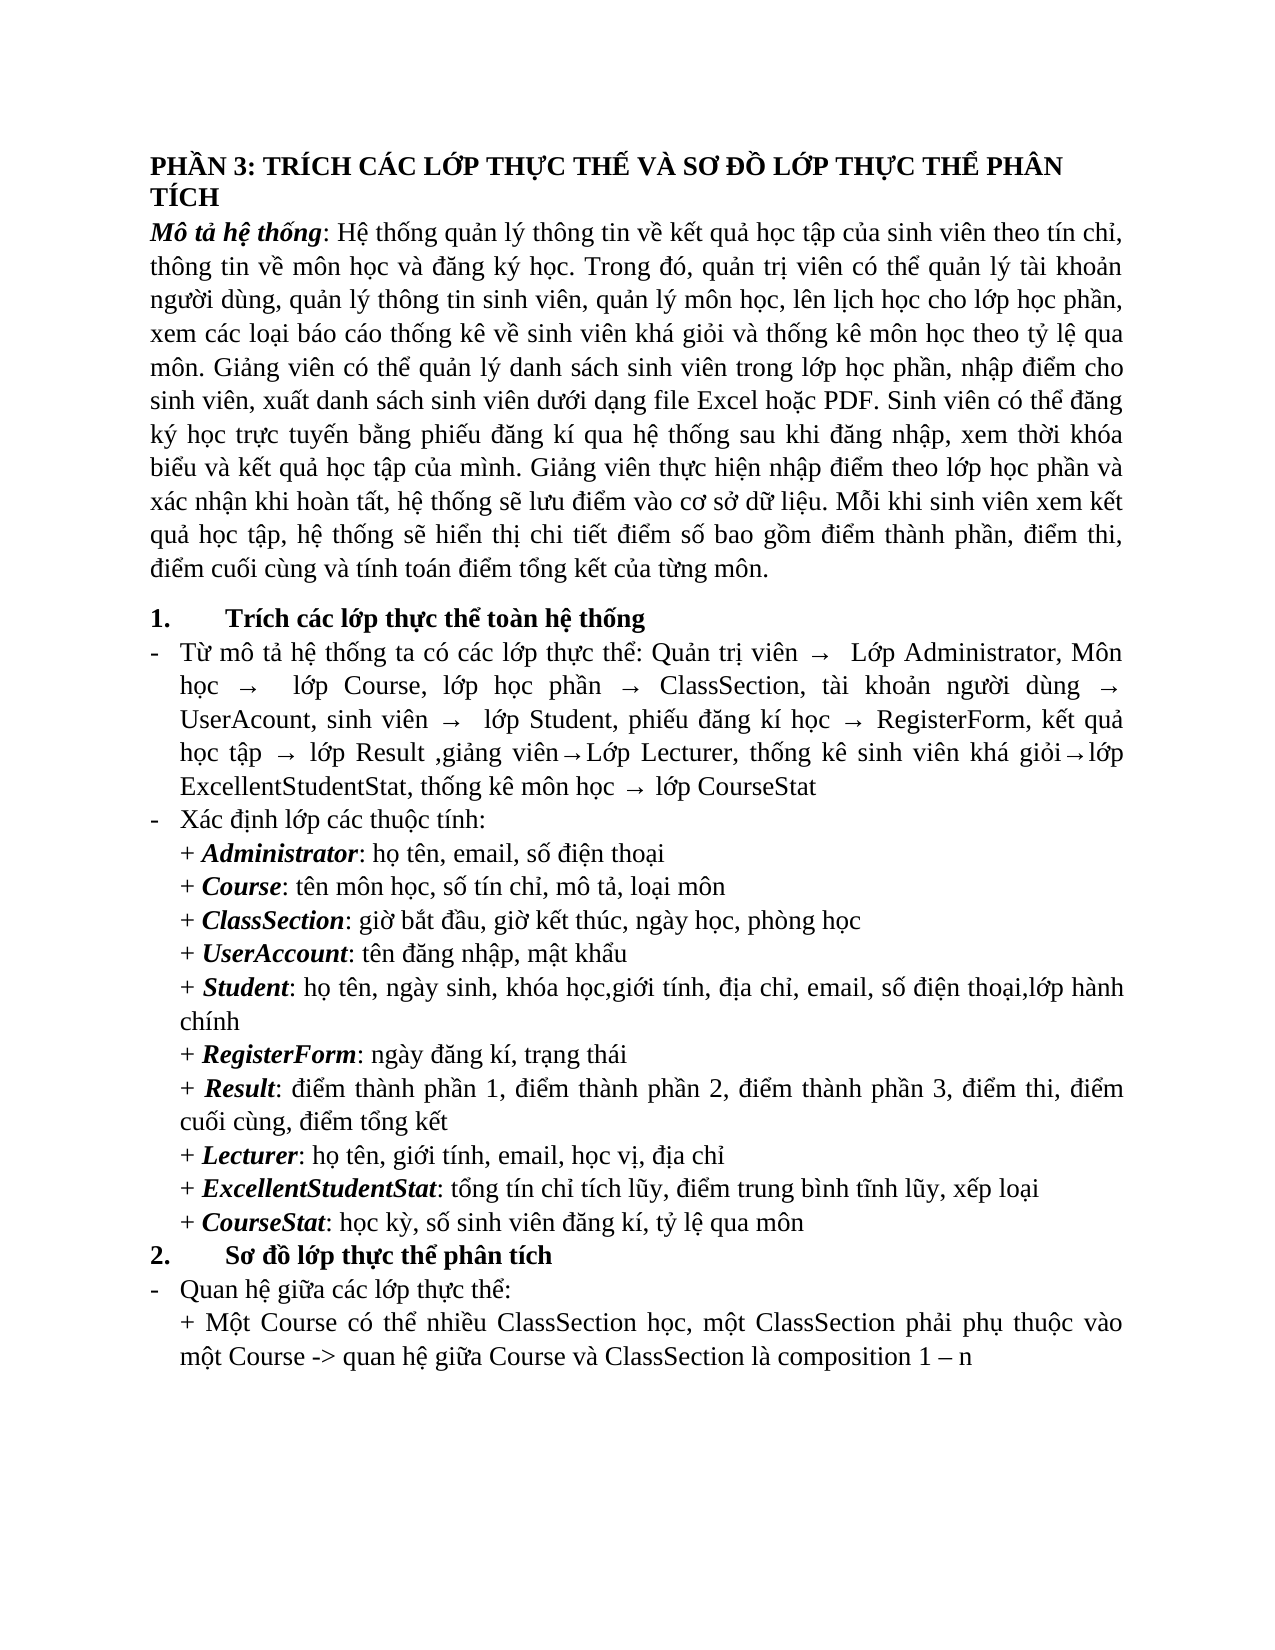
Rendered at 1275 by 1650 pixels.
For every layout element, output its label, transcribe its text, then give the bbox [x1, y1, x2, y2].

list Trích các lớp thực thể toàn hệ thống [150, 602, 1125, 633]
list + ClassSection: giờ bắt đầu, giờ kết thúc, ngày học, phòng học [179, 904, 1125, 935]
list + RegisterForm: ngày đăng kí, trạng thái [179, 1038, 1125, 1069]
list + Result: điểm thành phần 1, điểm thành phần 2, điểm thành phần 3, điểm thi, điểm cuối cùng, điểm tổng kết [179, 1072, 1125, 1136]
list + Lecturer: họ tên, giới tính, email, học vị, địa chỉ [179, 1139, 1125, 1170]
list + CourseStat: học kỳ, số sinh viên đăng kí, tỷ lệ qua môn [179, 1206, 1125, 1237]
text Mô tả hệ thống: Hệ thống quản lý thông tin về kết quả học tập của sinh viên theo tín chỉ, thông tin về môn học và đăng ký học. Trong đó, quản trị viên có thể quản lý tài khoản người dùng, quản lý thông tin sinh viên, quản lý môn học, lên lịch học cho lớp học phần, xem các loại báo cáo thống kê về sinh viên khá giỏi và thống kê môn học theo tỷ lệ qua môn. Giảng viên có thể quản lý danh sách sinh viên trong lớp học phần, nhập điểm cho sinh viên, xuất danh sách sinh viên dưới dạng file Excel hoặc PDF. Sinh viên có thể đăng ký học trực tuyến bằng phiếu đăng kí qua hệ thống sau khi đăng nhập, xem thời khóa biểu và kết quả học tập của mình. Giảng viên thực hiện nhập điểm theo lớp học phần và xác nhận khi hoàn tất, hệ thống sẽ lưu điểm vào cơ sở dữ liệu. Mỗi khi sinh viên xem kết quả học tập, hệ thống sẽ hiển thị chi tiết điểm số bao gồm điểm thành phần, điểm thi, điểm cuối cùng và tính toán điểm tổng kết của từng môn. [150, 216, 1125, 583]
text PHẦN 3: TRÍCH CÁC LỚP THỰC THẾ VÀ SƠ ĐỒ LỚP THỰC THỂ PHÂN TÍCH [150, 150, 1125, 212]
list Từ mô tả hệ thống ta có các lớp thực thể: Quản trị viên → Lớp Administrator, Môn học → lớp Course, lớp học phần → ClassSection, tài khoản người dùng → UserAcount, sinh viên → lớp Student, phiếu đăng kí học → RegisterForm, kết quả học tập → lớp Result ,giảng viên→Lớp Lecturer, thống kê sinh viên khá giỏi→lớp ExcellentStudentStat, thống kê môn học → lớp CourseStat [150, 636, 1125, 801]
list + Administrator: họ tên, email, số điện thoại [179, 837, 1125, 868]
list Sơ đồ lớp thực thể phân tích [150, 1239, 1125, 1271]
list + UserAccount: tên đăng nhập, mật khẩu [179, 937, 1125, 969]
list + Course: tên môn học, số tín chỉ, mô tả, loại môn [179, 870, 1125, 902]
list Xác định lớp các thuộc tính: [150, 803, 1125, 834]
list + ExcellentStudentStat: tổng tín chỉ tích lũy, điểm trung bình tĩnh lũy, xếp loại [179, 1172, 1125, 1203]
list Quan hệ giữa các lớp thực thể: [150, 1273, 1125, 1304]
list + Một Course có thể nhiều ClassSection học, một ClassSection phải phụ thuộc vào một Course -> quan hệ giữa Course và ClassSection là composition 1 – n [179, 1306, 1125, 1371]
list + Student: họ tên, ngày sinh, khóa học,giới tính, địa chỉ, email, số điện thoại,lớp hành chính [179, 971, 1125, 1036]
